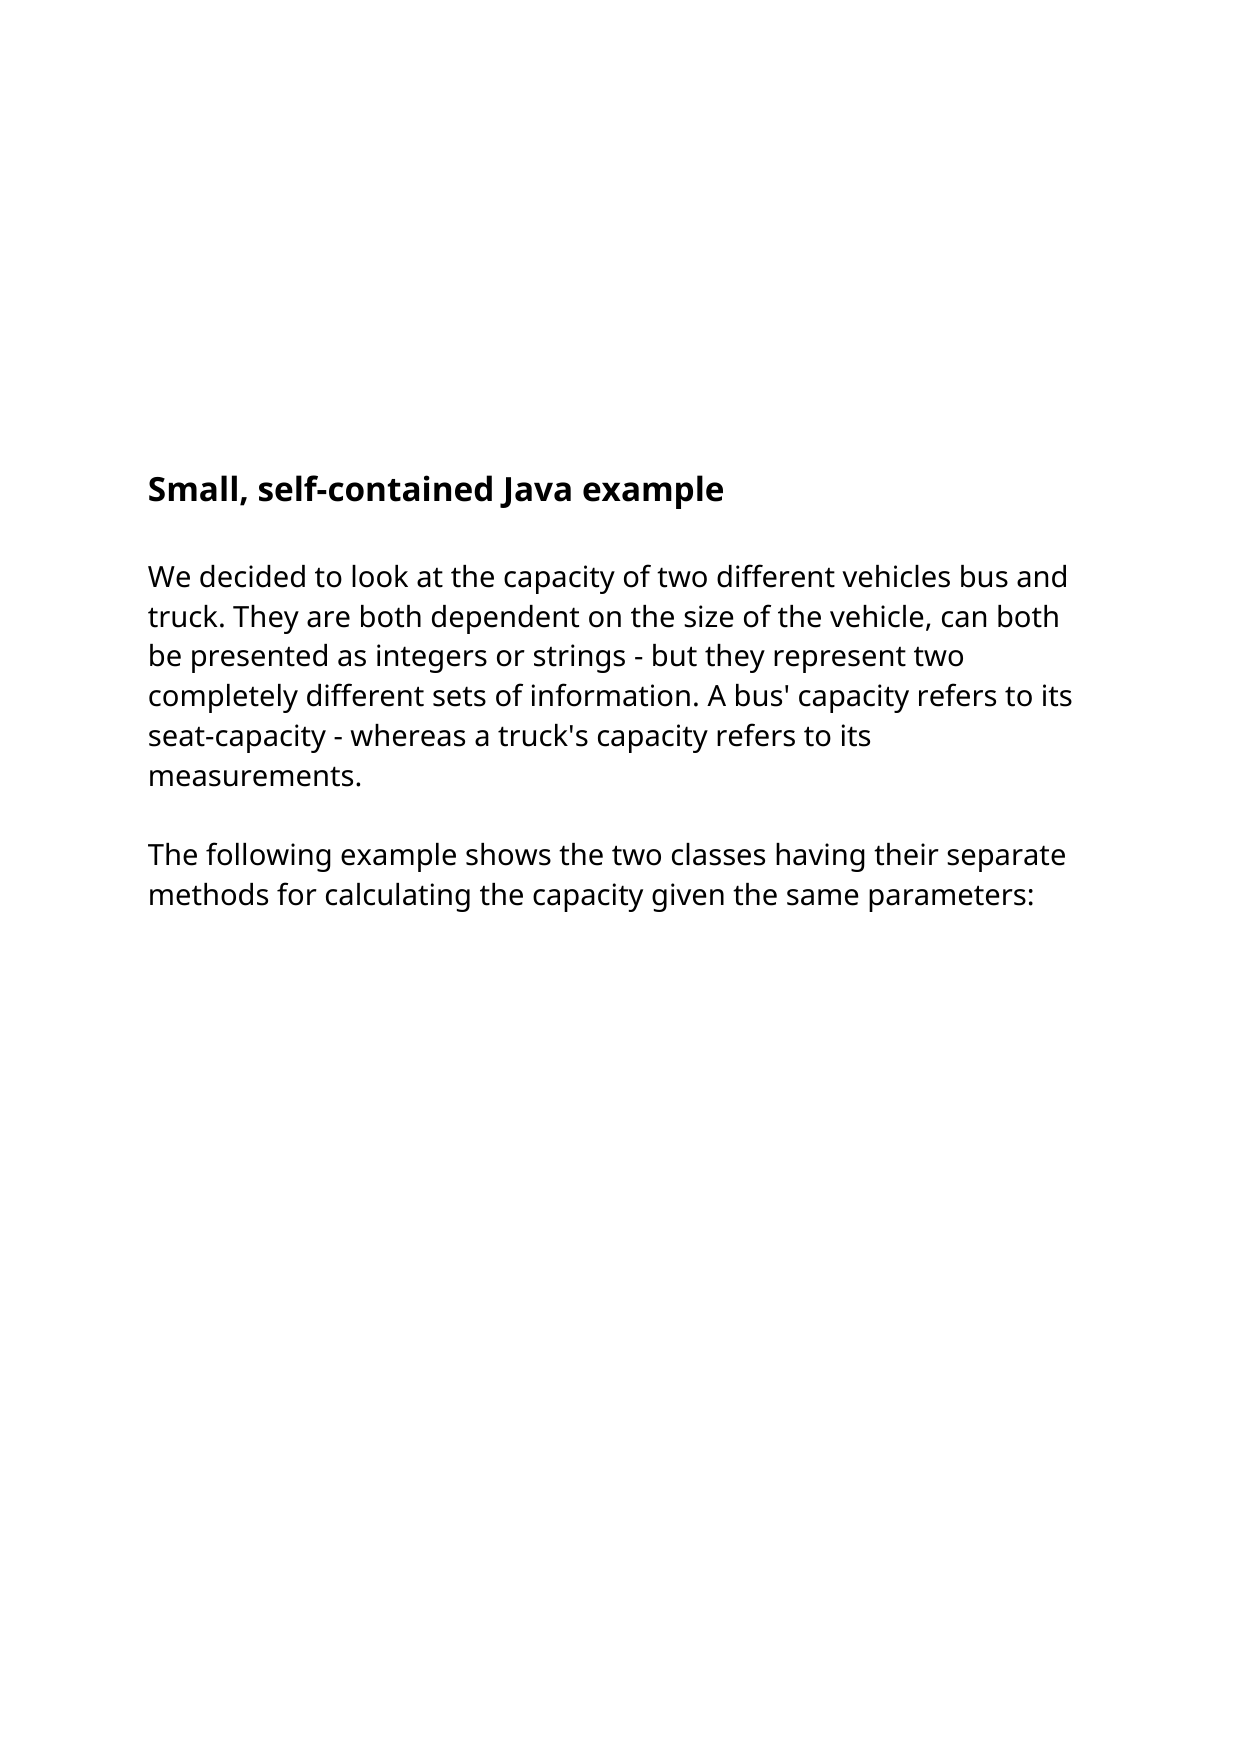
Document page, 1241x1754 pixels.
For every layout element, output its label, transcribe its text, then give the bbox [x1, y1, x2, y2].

text The following example shows the two classes having their separate methods for calculating the capacity given the same parameters: [148, 834, 1093, 913]
text Small, self-contained Java example [148, 466, 1093, 511]
text We decided to look at the capacity of two different vehicles bus and truck. They are both dependent on the size of the vehicle, can both be presented as integers or strings - but they represent two completely different sets of information. A bus' capacity refers to its seat-capacity - whereas a truck's capacity refers to its measurements. [148, 556, 1093, 794]
